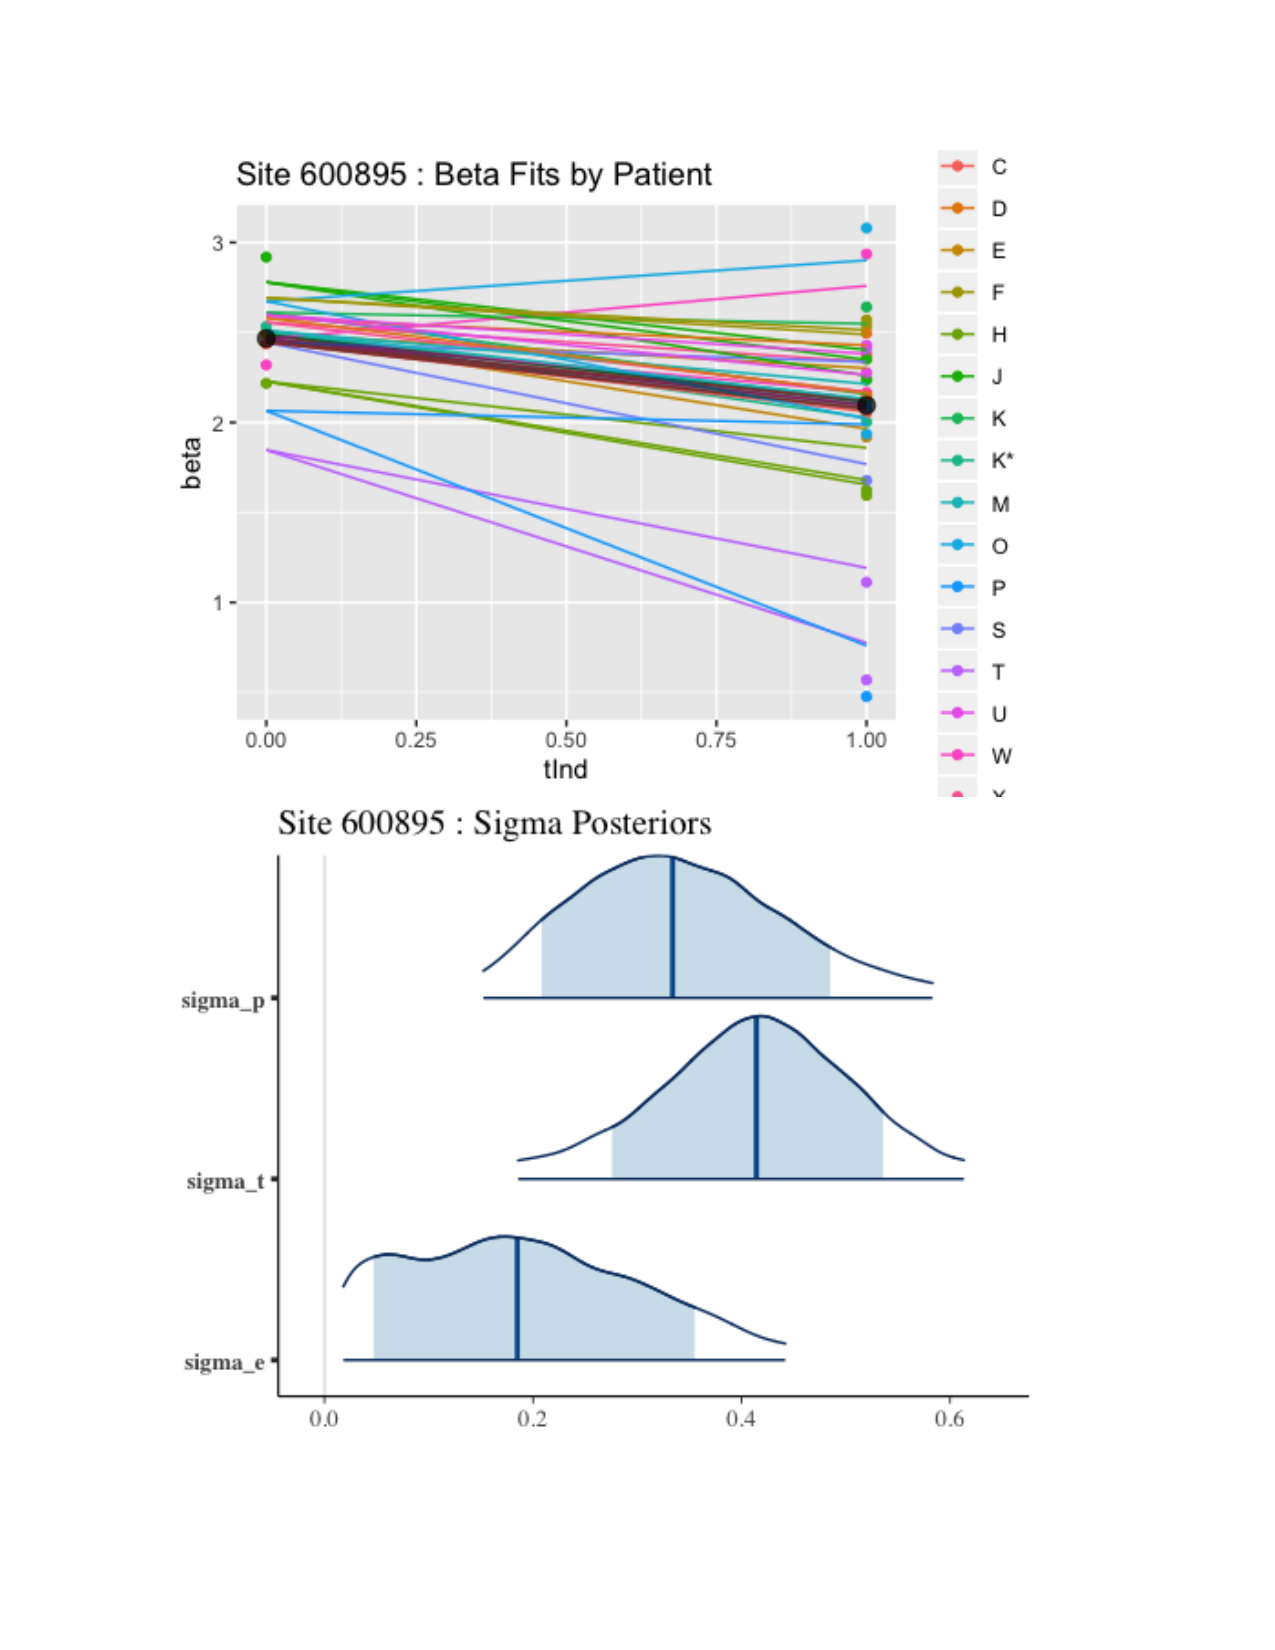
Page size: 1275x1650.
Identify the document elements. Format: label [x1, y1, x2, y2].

picture [168, 150, 1044, 1445]
